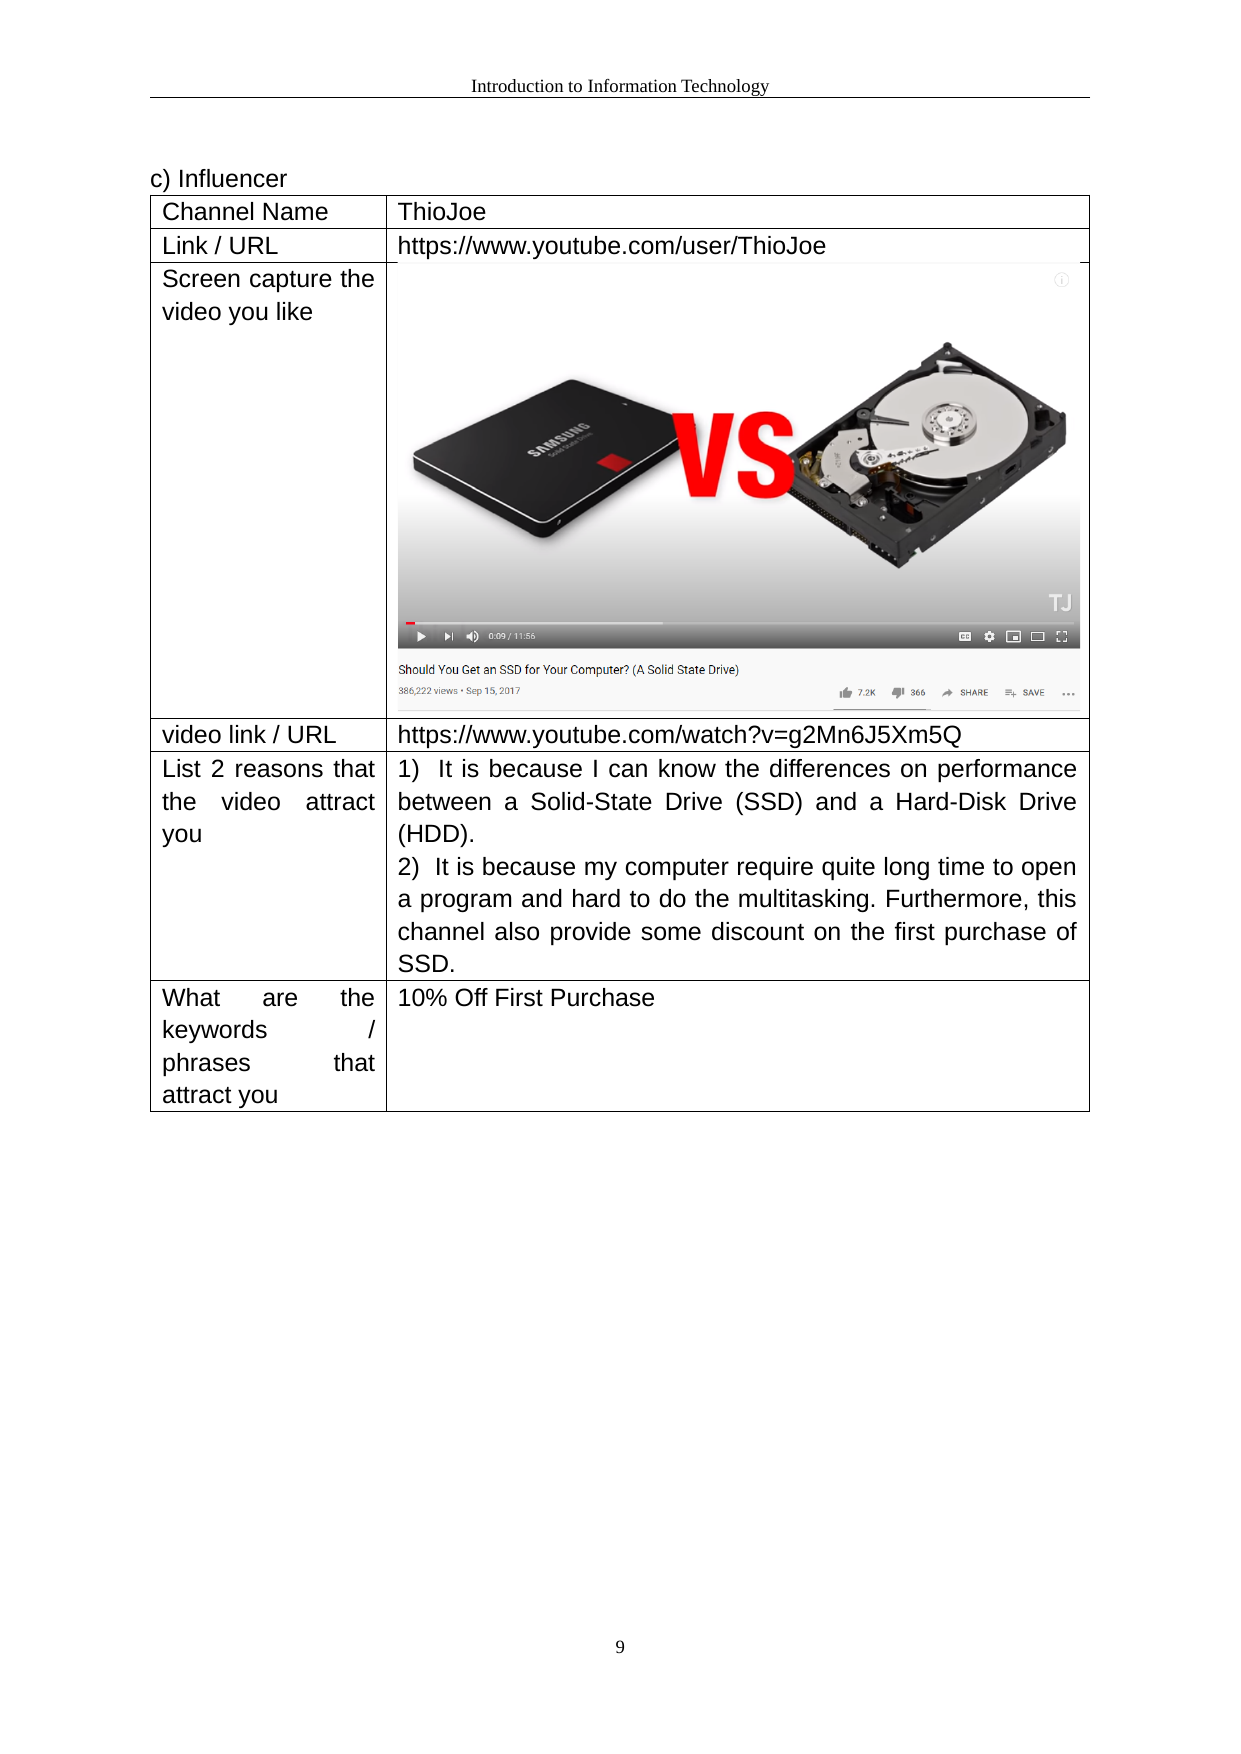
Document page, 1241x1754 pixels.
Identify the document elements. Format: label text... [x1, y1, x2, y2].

table_cell 1) It is because I can know the differences on performance between a Solid-State Drive (SSD) and a Hard-Disk Drive (HDD). 2) It is because my computer require quite long time to open a program and hard to do the multitasking. Furthermore, this channel also provide some discount on the first purchase of SSD. [387, 752, 1089, 980]
table_cell video link / URL [151, 719, 386, 751]
table_cell Screen capture the video you like [151, 263, 386, 718]
table_header Channel Name [151, 196, 386, 228]
table_cell Link / URL [151, 229, 386, 262]
table_header ThioJoe [387, 196, 1089, 228]
text c) Influencer [150, 162, 1090, 194]
table_cell What are the keywords / phrases that attract you [151, 981, 386, 1111]
table_cell https://www.youtube.com/user/ThioJoe [387, 229, 1089, 262]
table_cell https://www.youtube.com/watch?v=g2Mn6J5Xm5Q [387, 719, 1089, 751]
picture [397, 262, 1081, 712]
table_cell [387, 263, 1089, 718]
table_cell List 2 reasons that the video attract you [151, 752, 386, 980]
table_cell 10% Off First Purchase [387, 981, 1089, 1111]
